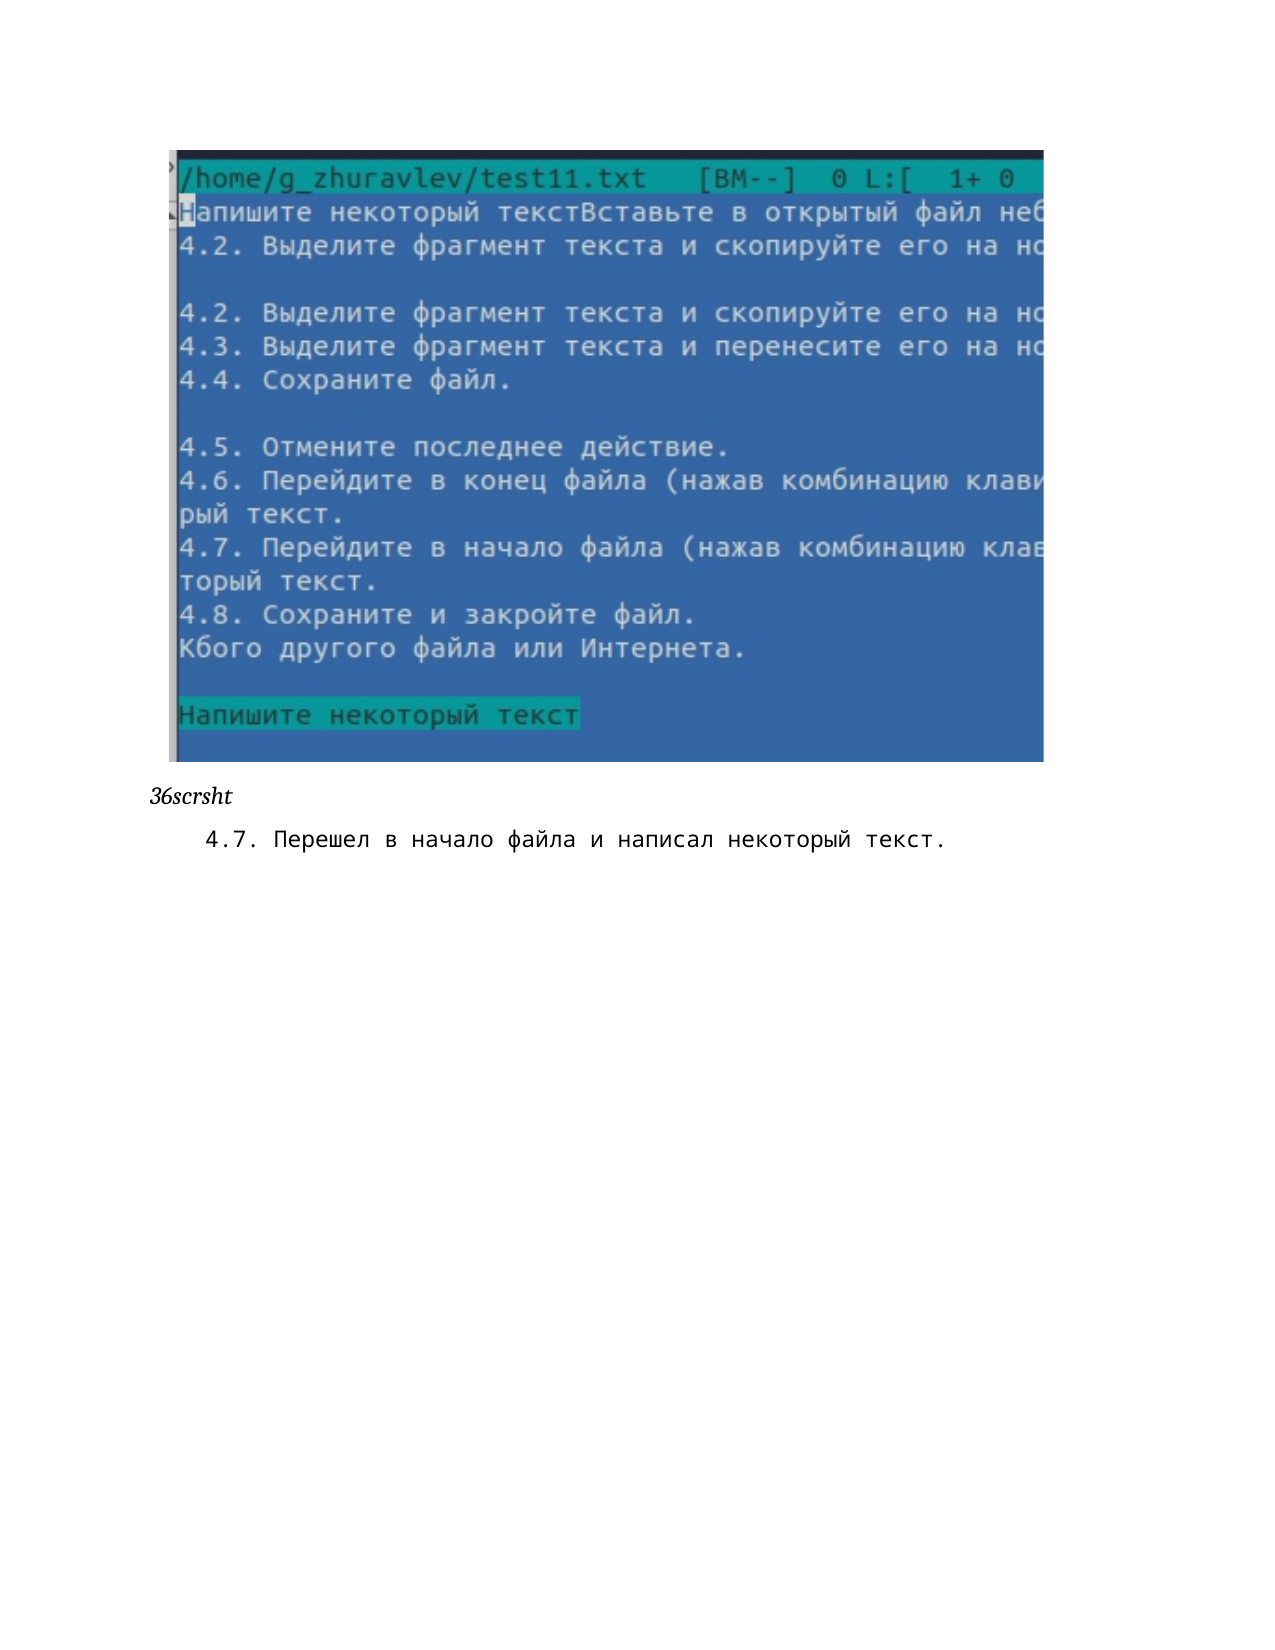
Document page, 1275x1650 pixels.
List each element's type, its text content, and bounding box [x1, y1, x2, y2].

picture [168, 150, 1044, 762]
text 36scrsht [150, 782, 1125, 811]
text 4.7. Перешел в начало файла и написал некоторый текст. [150, 823, 1125, 854]
